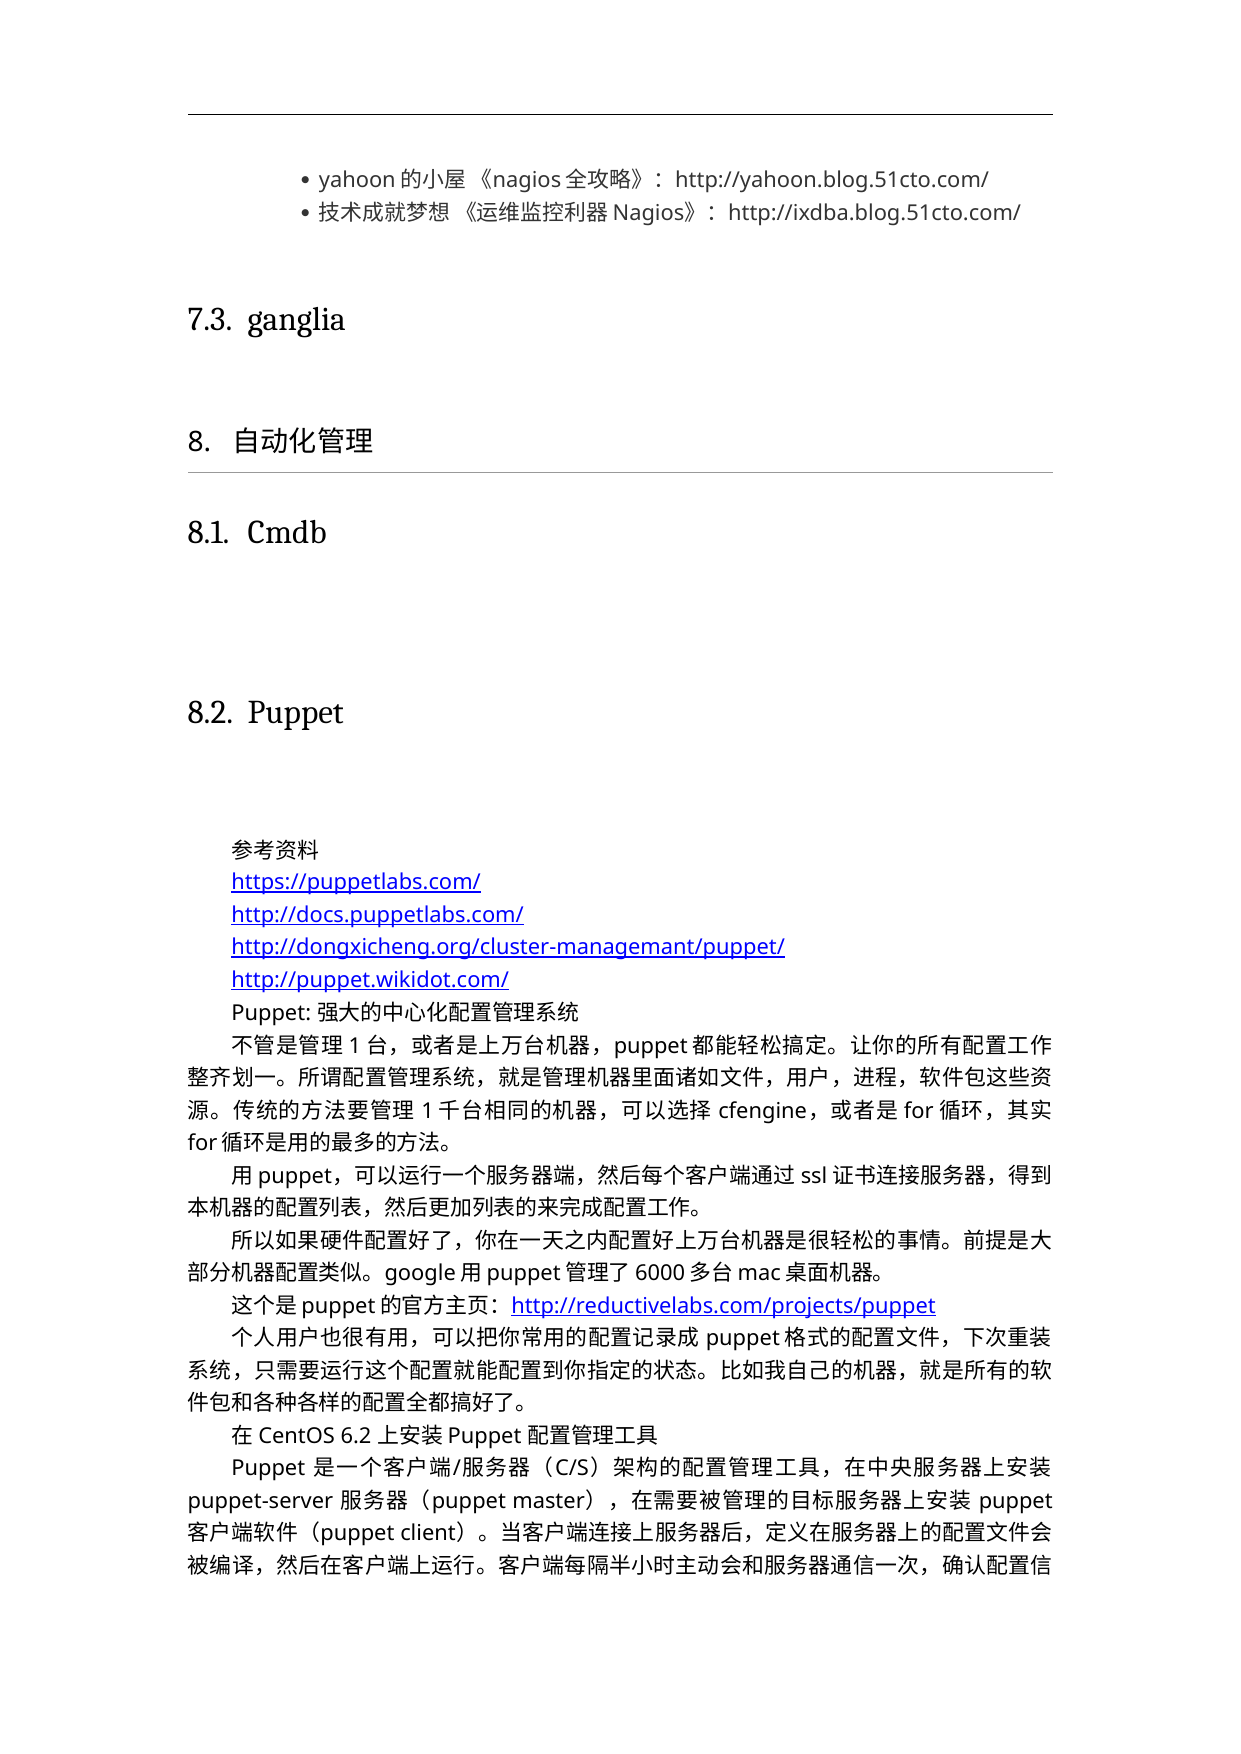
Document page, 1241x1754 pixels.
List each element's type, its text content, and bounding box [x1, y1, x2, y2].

text http://docs.puppetlabs.com/ [187, 897, 1053, 930]
text 在 CentOS 6.2 上安装 Puppet 配置管理工具 [187, 1417, 1053, 1450]
text 用puppet，可以运行一个服务器端，然后每个客户端通过ssl证书连接服务器，得到本机器的配置列表，然后更加列表的来完成配置工作。 [187, 1157, 1053, 1222]
text 参考资料 [187, 832, 1053, 865]
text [187, 1450, 1053, 1580]
text http://dongxicheng.org/cluster-managemant/puppet/ [187, 930, 1053, 962]
text http://puppet.wikidot.com/ [187, 962, 1053, 995]
list yahoon的小屋 《nagios全攻略》：http://yahoon.blog.51cto.com/ [258, 162, 1053, 194]
text 所以如果硬件配置好了，你在一天之内配置好上万台机器是很轻松的事情。前提是大部分机器配置类似。google用puppet管理了6000多台mac桌面机器。 [187, 1222, 1053, 1287]
subtitle Cmdb [187, 500, 1053, 565]
text https://puppetlabs.com/ [187, 865, 1053, 897]
subtitle Puppet [187, 680, 1053, 745]
subtitle 自动化管理 [187, 407, 1053, 473]
text Puppet: 强大的中心化配置管理系统 [187, 995, 1053, 1027]
subtitle ganglia [187, 287, 1053, 352]
text 这个是puppet的官方主页：http://reductivelabs.com/projects/puppet [187, 1287, 1053, 1320]
list 技术成就梦想 《运维监控利器Nagios》：http://ixdba.blog.51cto.com/ [258, 194, 1053, 227]
text 个人用户也很有用，可以把你常用的配置记录成puppet格式的配置文件，下次重装系统，只需要运行这个配置就能配置到你指定的状态。比如我自己的机器，就是所有的软件包和各种各样的配置全都搞好了。 [187, 1320, 1053, 1417]
text 不管是管理1台，或者是上万台机器，puppet都能轻松搞定。让你的所有配置工作整齐划一。所谓配置管理系统，就是管理机器里面诸如文件，用户，进程，软件包这些资源。传统的方法要管理1千台相同的机器，可以选择cfengine，或者是for循环，其实for循环是用的最多的方法。 [187, 1027, 1053, 1157]
